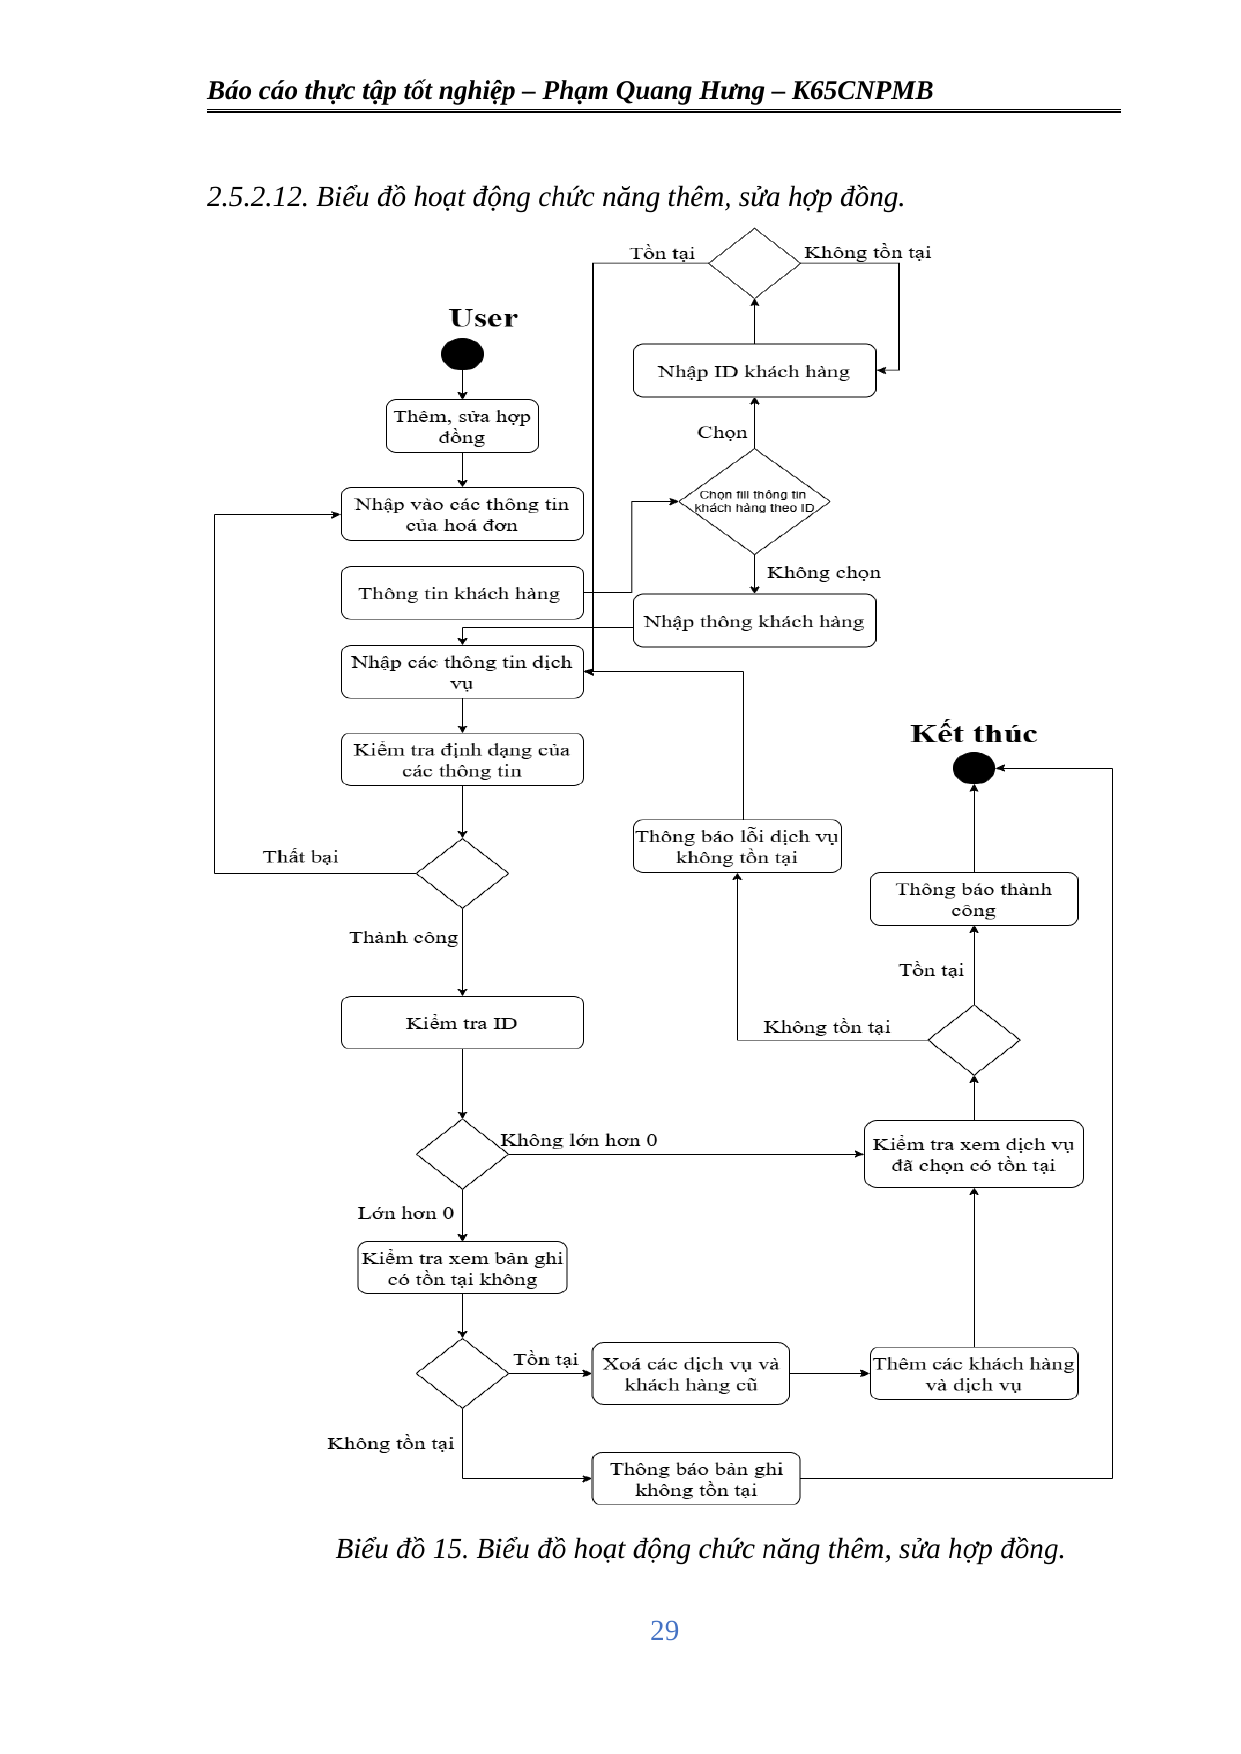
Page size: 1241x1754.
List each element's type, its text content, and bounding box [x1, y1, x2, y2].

subtitle Biểu đồ 15. Biểu đồ hoạt động chức năng thêm, sửa hợp đồng. [282, 1531, 1122, 1565]
subtitle 2.5.2.12. Biểu đồ hoạt động chức năng thêm, sửa hợp đồng. [207, 179, 1122, 213]
picture [206, 227, 1123, 1505]
